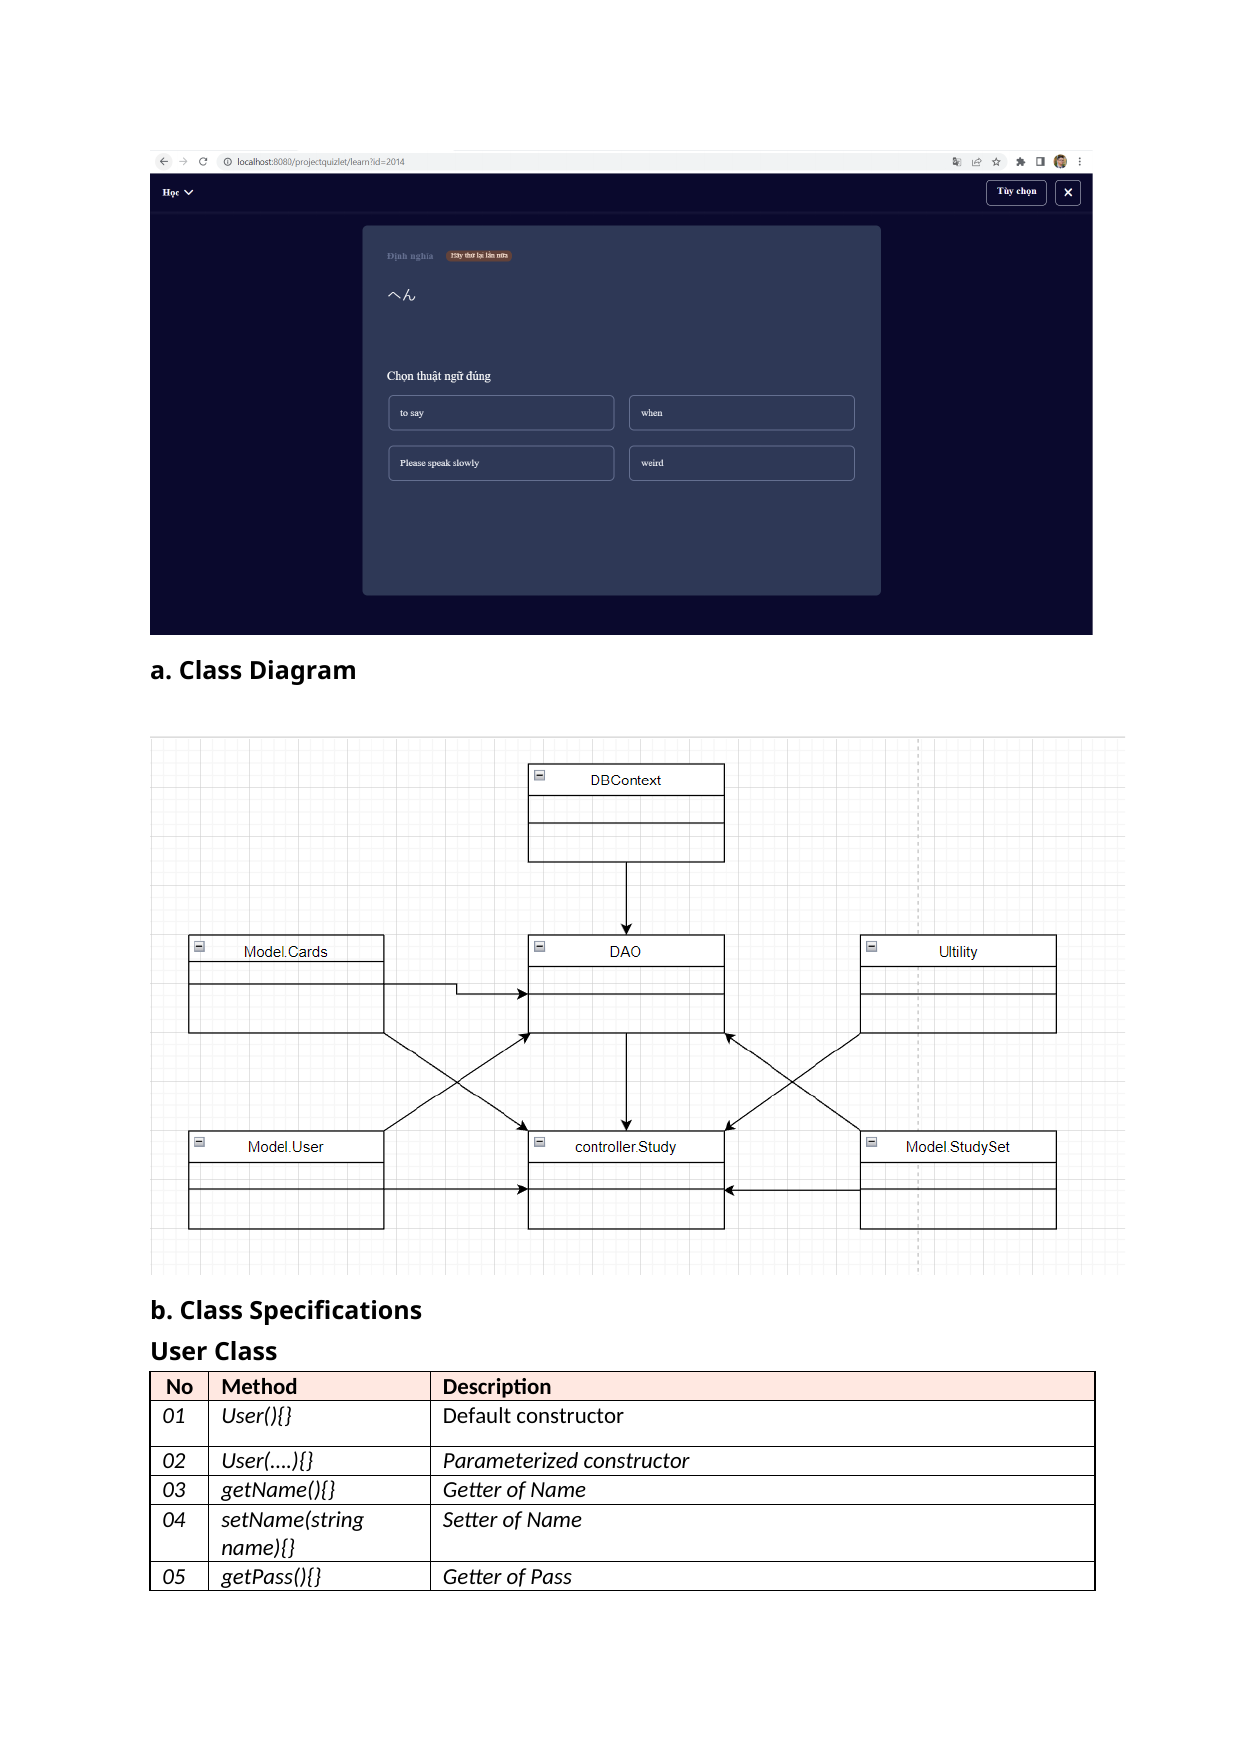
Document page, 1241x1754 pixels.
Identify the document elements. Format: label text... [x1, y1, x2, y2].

subtitle a. Class Diagram [150, 653, 1093, 687]
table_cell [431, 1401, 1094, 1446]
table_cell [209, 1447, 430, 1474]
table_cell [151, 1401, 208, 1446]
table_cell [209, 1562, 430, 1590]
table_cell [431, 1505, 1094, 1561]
picture [150, 150, 1093, 635]
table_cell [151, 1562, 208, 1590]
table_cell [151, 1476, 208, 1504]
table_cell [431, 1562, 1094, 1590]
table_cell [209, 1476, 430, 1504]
picture [150, 736, 1125, 1275]
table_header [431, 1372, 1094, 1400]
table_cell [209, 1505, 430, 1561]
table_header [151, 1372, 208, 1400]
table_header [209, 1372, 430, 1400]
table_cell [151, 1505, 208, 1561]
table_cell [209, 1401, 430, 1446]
subtitle User Class [150, 1334, 1093, 1368]
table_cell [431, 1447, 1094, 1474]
subtitle b. Class Specifications [150, 1293, 1093, 1327]
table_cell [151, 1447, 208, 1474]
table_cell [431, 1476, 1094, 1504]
